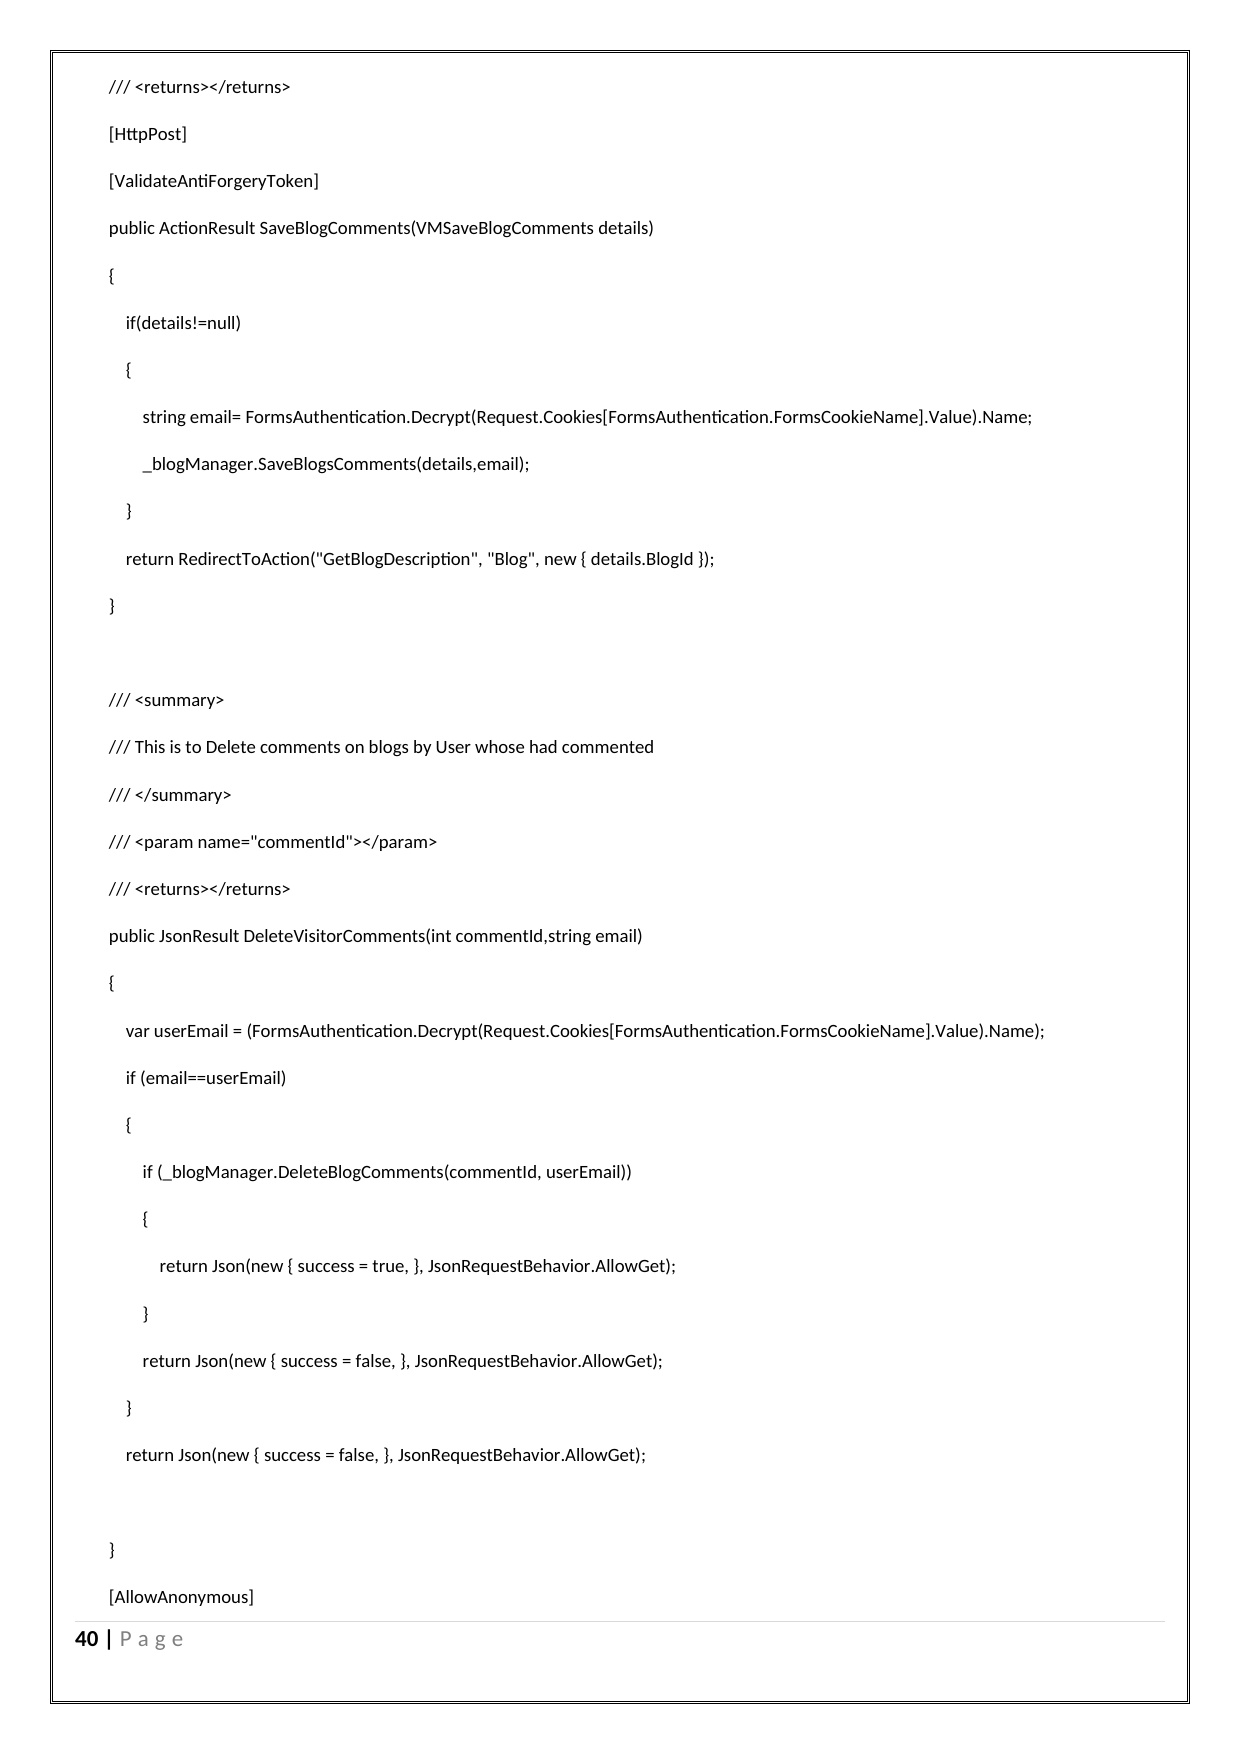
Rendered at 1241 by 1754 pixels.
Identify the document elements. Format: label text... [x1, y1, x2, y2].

text } [75, 594, 1165, 617]
text { [75, 972, 1165, 994]
text if(details!=null) [75, 311, 1165, 334]
text /// This is to Delete comments on blogs by User whose had commented [75, 736, 1165, 758]
text if (email==userEmail) [75, 1066, 1165, 1089]
text { [75, 1207, 1165, 1230]
text } [75, 1538, 1165, 1561]
text public ActionResult SaveBlogComments(VMSaveBlogComments details) [75, 217, 1165, 239]
text public JsonResult DeleteVisitorComments(int commentId,string email) [75, 924, 1165, 947]
text return Json(new { success = false, }, JsonRequestBehavior.AllowGet); [75, 1443, 1165, 1466]
text if (_blogManager.DeleteBlogComments(commentId, userEmail)) [75, 1160, 1165, 1183]
text /// <returns></returns> [75, 877, 1165, 900]
text var userEmail = (FormsAuthentication.Decrypt(Request.Cookies[FormsAuthentication.FormsCookieName].Value).Name); [75, 1019, 1165, 1042]
text } [75, 1302, 1165, 1325]
text { [75, 1113, 1165, 1136]
text [AllowAnonymous] [75, 1585, 1165, 1608]
text /// <summary> [75, 688, 1165, 711]
text return Json(new { success = false, }, JsonRequestBehavior.AllowGet); [75, 1349, 1165, 1372]
text /// </summary> [75, 783, 1165, 806]
text string email= FormsAuthentication.Decrypt(Request.Cookies[FormsAuthentication.FormsCookieName].Value).Name; [75, 405, 1165, 428]
text _blogManager.SaveBlogsComments(details,email); [75, 452, 1165, 475]
text } [75, 1396, 1165, 1419]
text { [75, 264, 1165, 287]
text { [75, 358, 1165, 381]
text return Json(new { success = true, }, JsonRequestBehavior.AllowGet); [75, 1255, 1165, 1278]
text /// <param name="commentId"></param> [75, 830, 1165, 853]
text return RedirectToAction("GetBlogDescription", "Blog", new { details.BlogId }); [75, 547, 1165, 570]
text [HttpPost] [75, 122, 1165, 145]
text /// <returns></returns> [75, 75, 1165, 98]
text } [75, 500, 1165, 523]
text [ValidateAntiForgeryToken] [75, 169, 1165, 192]
